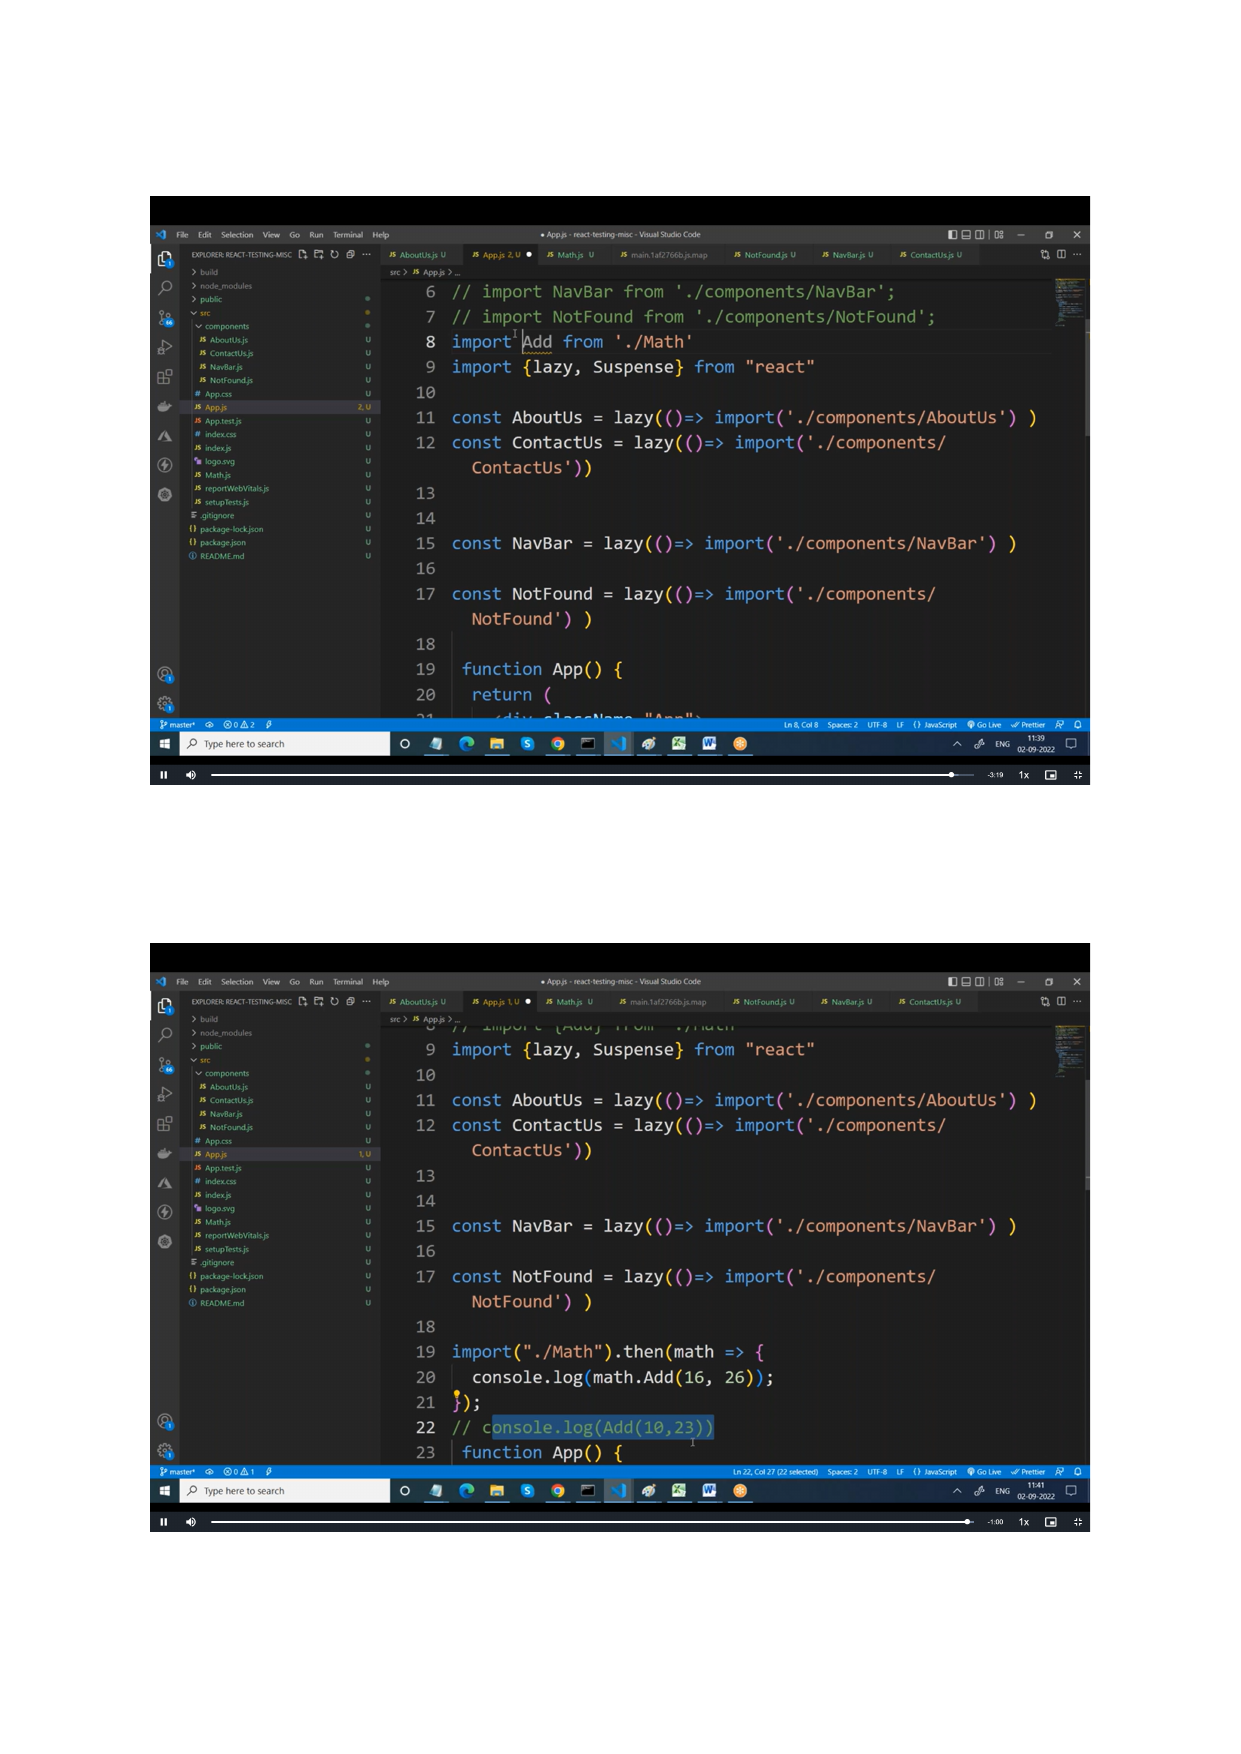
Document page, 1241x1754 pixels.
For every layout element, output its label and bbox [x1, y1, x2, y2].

picture [150, 943, 1091, 1532]
picture [150, 196, 1091, 785]
